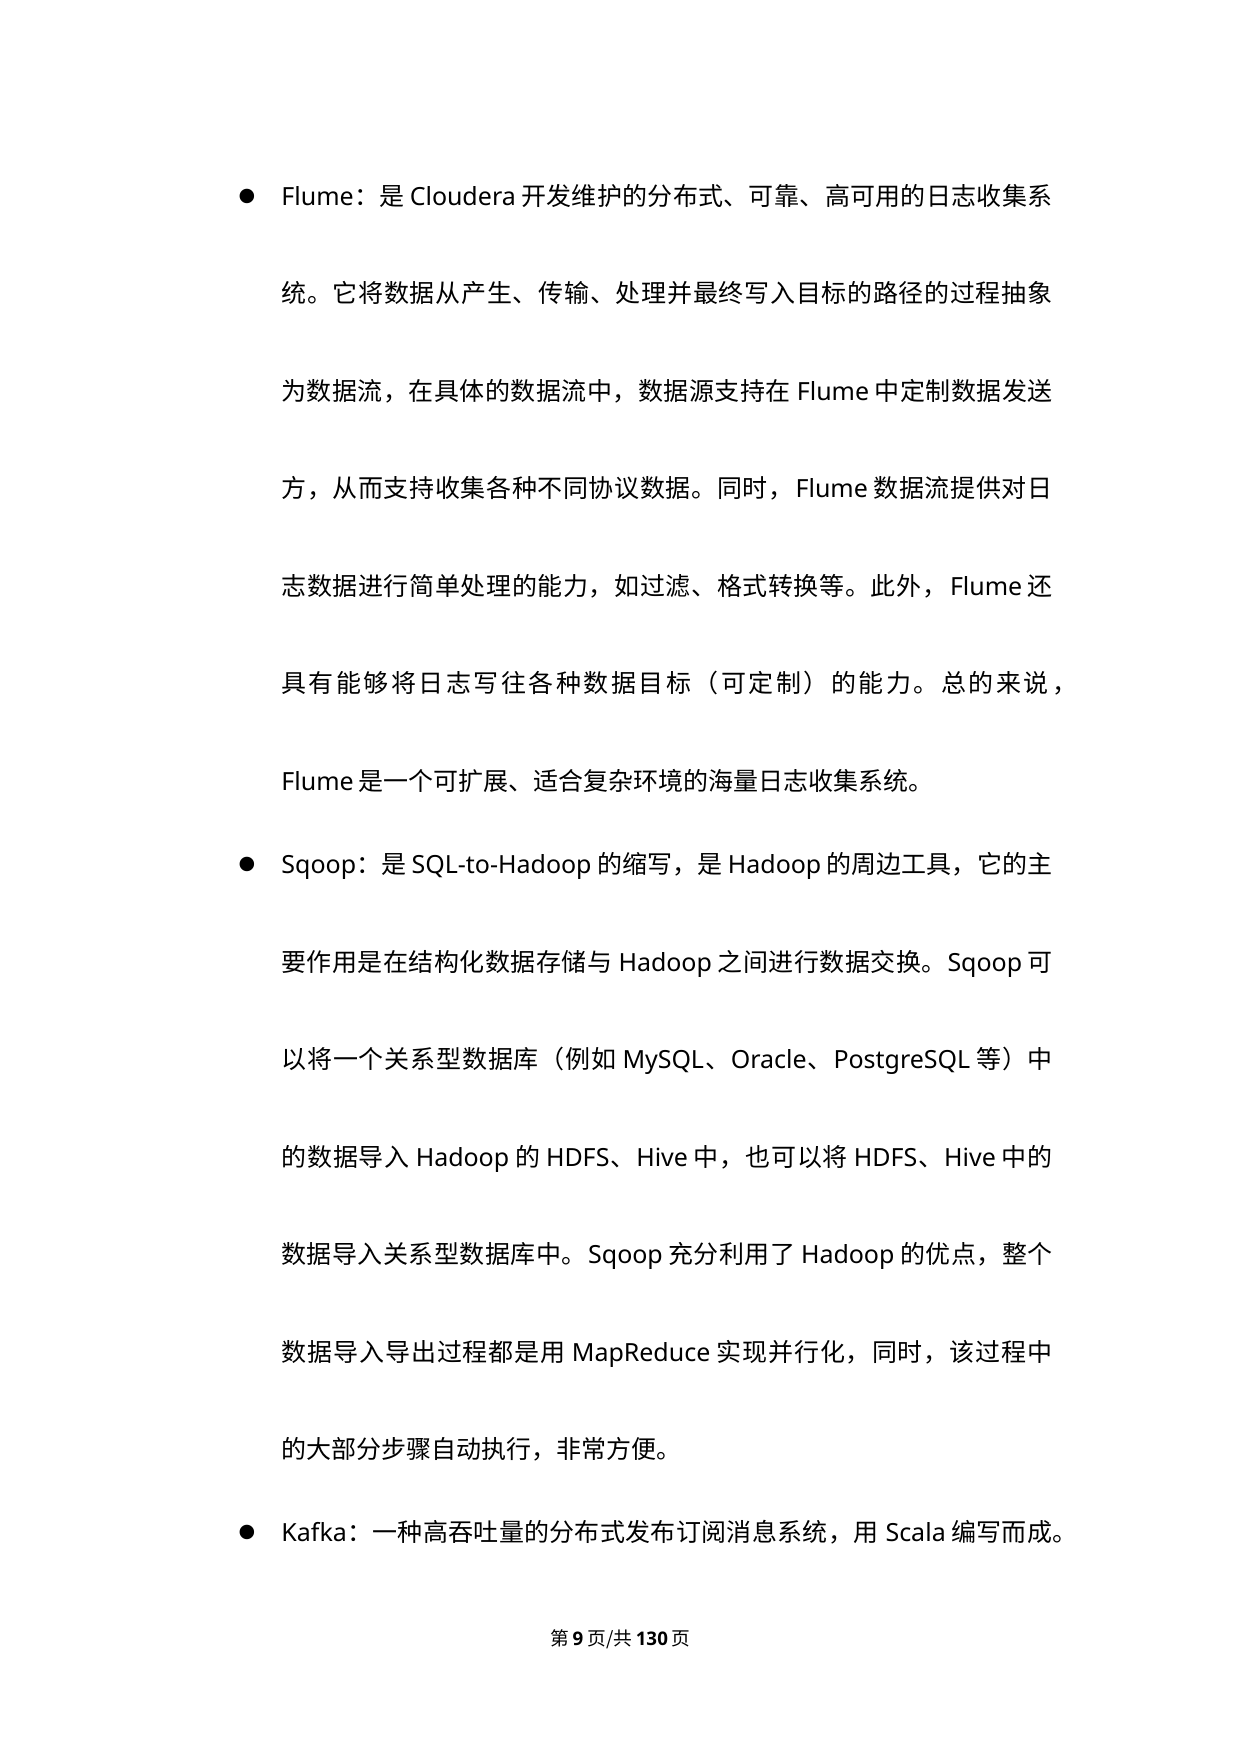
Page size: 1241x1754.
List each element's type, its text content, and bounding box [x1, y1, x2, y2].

list Flume：是Cloudera开发维护的分布式、可靠、高可用的日志收集系统。它将数据从产生、传输、处理并最终写入目标的路径的过程抽象为数据流，在具体的数据流中，数据源支持在Flume中定制数据发送方，从而支持收集各种不同协议数据。同时，Flume数据流提供对日志数据进行简单处理的能力，如过滤、格式转换等。此外，Flume还具有能够将日志写往各种数据目标（可定制）的能力。总的来说，Flume是一个可扩展、适合复杂环境的海量日志收集系统。 [237, 162, 1053, 812]
list Sqoop：是SQL-to-Hadoop的缩写，是Hadoop的周边工具，它的主要作用是在结构化数据存储与Hadoop之间进行数据交换。Sqoop可以将一个关系型数据库（例如MySQL、Oracle、PostgreSQL等）中的数据导入Hadoop的HDFS、Hive中，也可以将HDFS、Hive中的数据导入关系型数据库中。Sqoop充分利用了Hadoop的优点，整个数据导入导出过程都是用MapReduce实现并行化，同时，该过程中的大部分步骤自动执行，非常方便。 [237, 830, 1053, 1480]
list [237, 1498, 1053, 1563]
